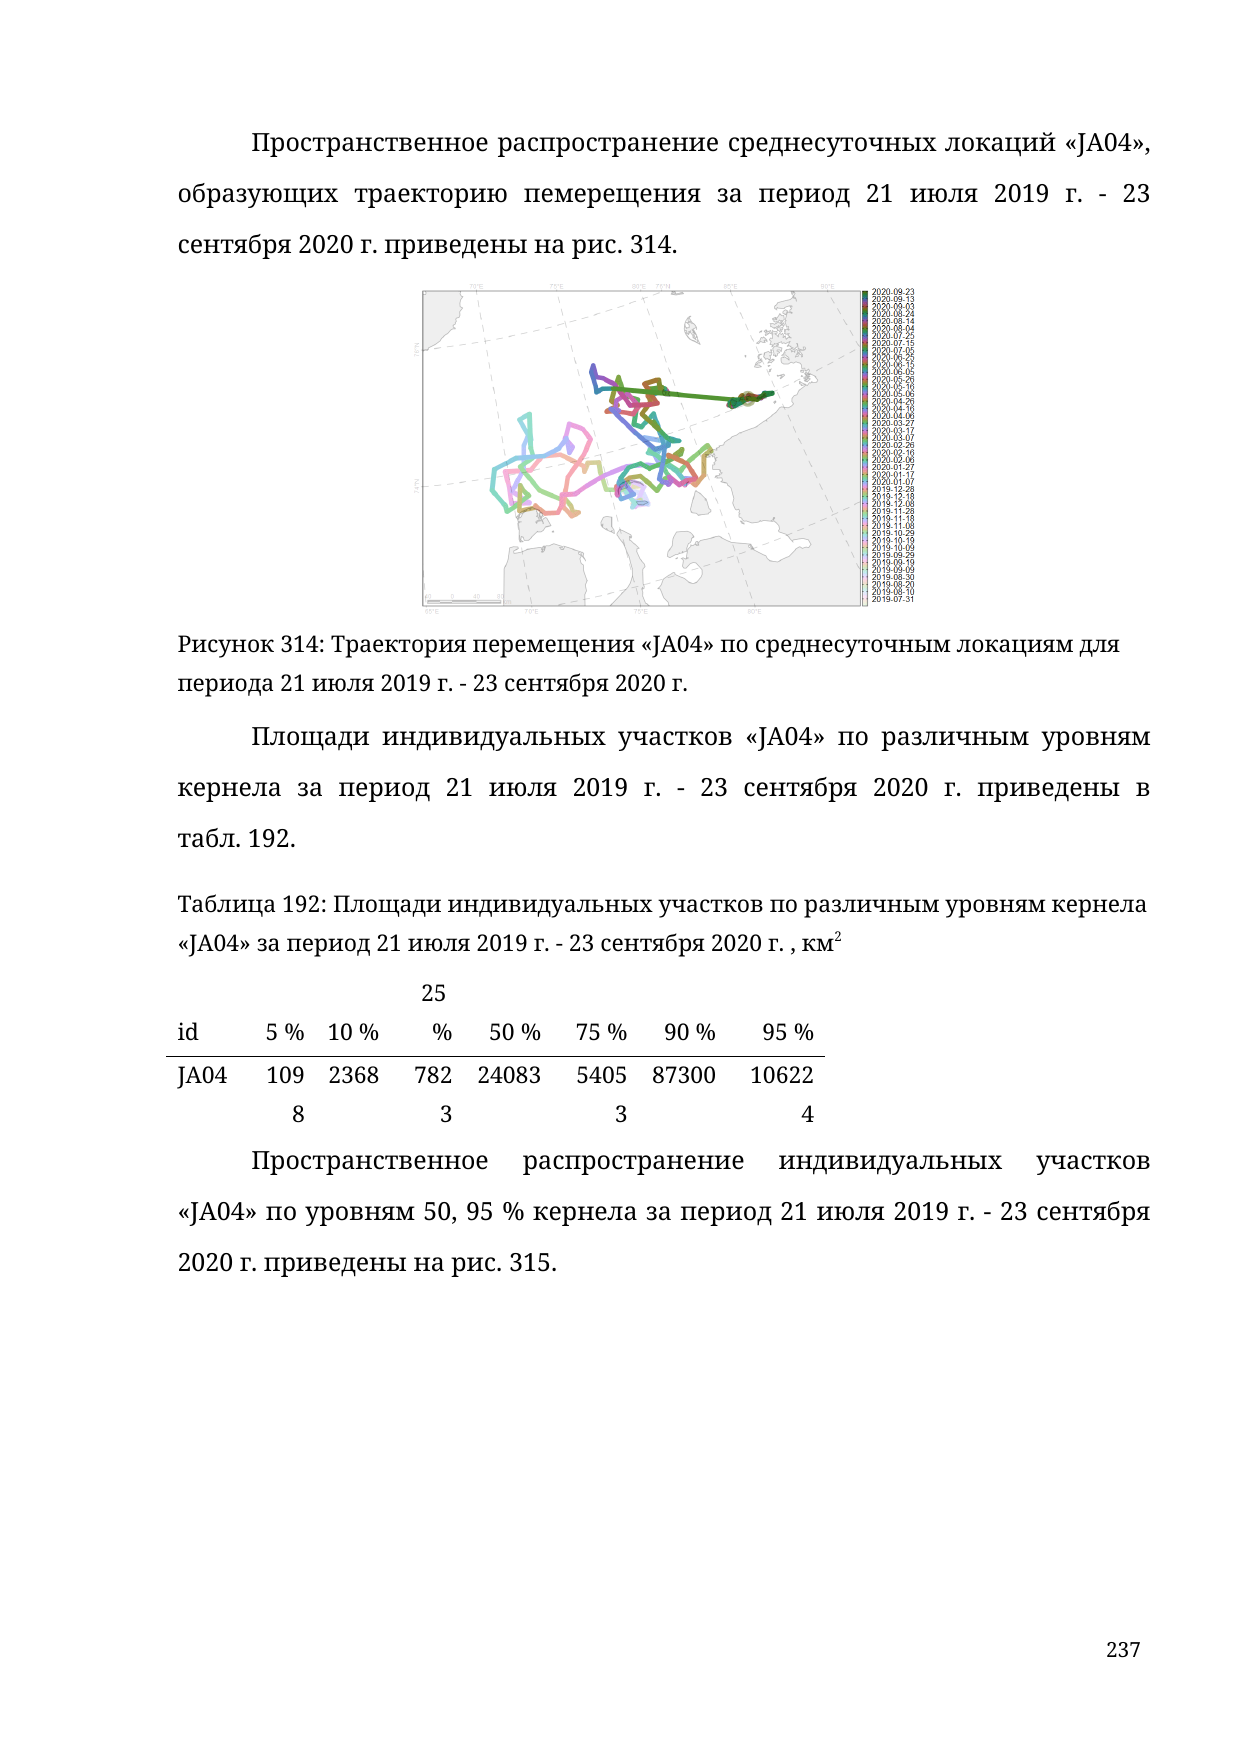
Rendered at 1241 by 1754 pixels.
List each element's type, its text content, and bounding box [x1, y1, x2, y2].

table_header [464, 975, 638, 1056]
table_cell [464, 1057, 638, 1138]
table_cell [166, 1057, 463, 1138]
text Площади индивидуальных участков «JA04» по различным уровням кернела за период 21 июля 2019 г. - 23 сентября 2020 г. приведены в табл. 192. [177, 718, 1152, 854]
text Таблица 192: Площади индивидуальных участков по различным уровням кернела «JA04» за период 21 июля 2019 г. - 23 сентября 2020 г. , км2 [177, 888, 1152, 958]
text Рисунок 314: Траектория перемещения «JA04» по среднесуточным локациям для периода 21 июля 2019 г. - 23 сентября 2020 г. [177, 628, 1152, 698]
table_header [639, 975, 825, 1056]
text Пространственное распространение индивидуальных участков «JA04» по уровням 50, 95 % кернела за период 21 июля 2019 г. - 23 сентября 2020 г. приведены на рис. 315. [177, 1142, 1152, 1279]
text Пространственное распространение среднесуточных локаций «JA04», образующих траекторию пемерещения за период 21 июля 2019 г. - 23 сентября 2020 г. приведены на рис. 314. [177, 124, 1152, 261]
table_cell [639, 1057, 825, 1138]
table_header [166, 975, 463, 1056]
picture [411, 281, 917, 616]
